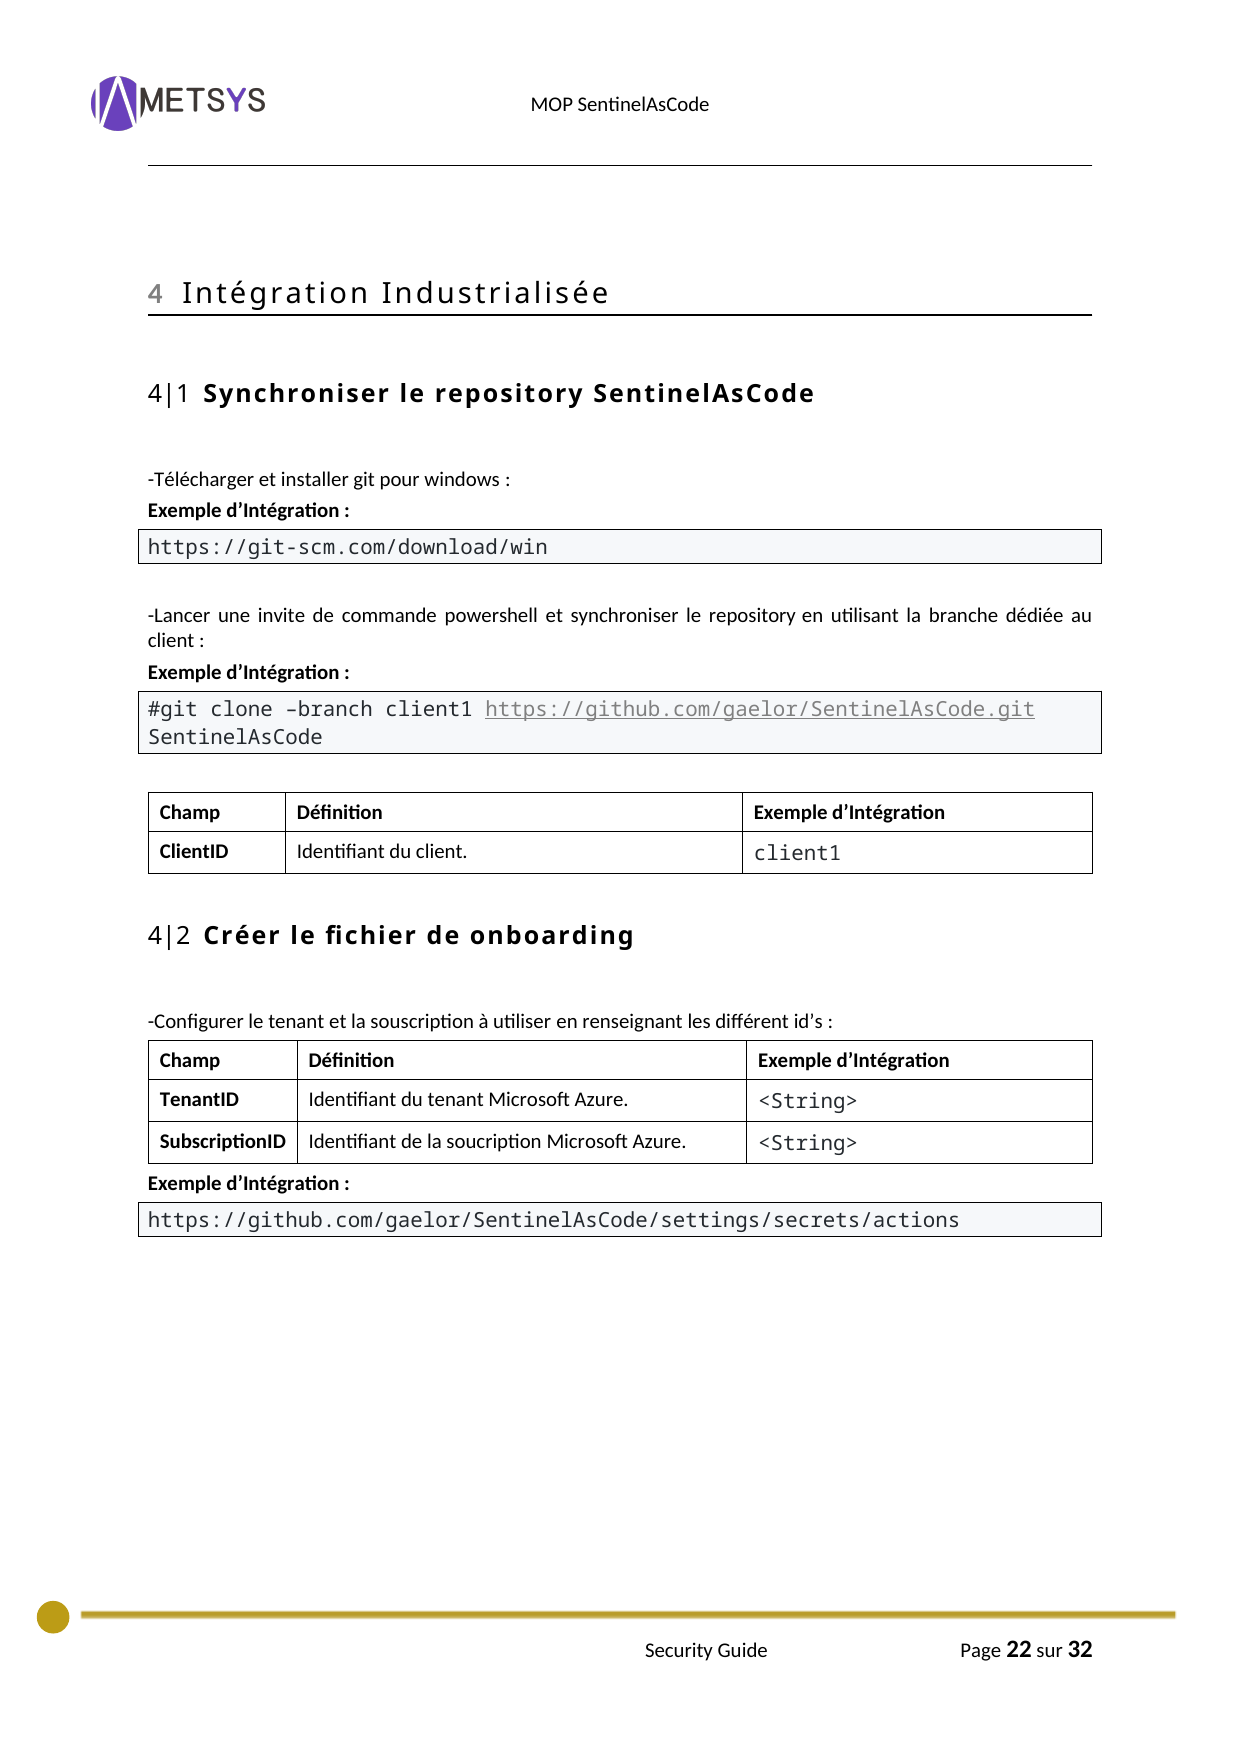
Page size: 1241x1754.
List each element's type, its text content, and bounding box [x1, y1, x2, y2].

text #git clone –branch client1 https://github.com/gaelor/SentinelAsCode.git SentinelAsCode [139, 692, 1101, 753]
table_cell TenantID [149, 1080, 297, 1121]
table_cell ClientID [149, 832, 285, 873]
table_header Exemple d’Intégration [743, 793, 1092, 831]
text https://git-scm.com/download/win [139, 530, 1101, 563]
text -Configurer le tenant et la souscription à utiliser en renseignant les différent id’s : [148, 1008, 1092, 1034]
table_header Définition [298, 1041, 746, 1079]
subtitle Créer le fichier de onboarding [148, 918, 1092, 952]
subtitle Intégration Industrialisée [148, 273, 1092, 314]
table_cell Identifiant de la soucription Microsoft Azure. [298, 1122, 746, 1163]
text Exemple d’Intégration : [148, 659, 1092, 684]
text https://github.com/gaelor/SentinelAsCode/settings/secrets/actions [139, 1203, 1101, 1236]
subtitle Synchroniser le repository SentinelAsCode [148, 375, 1092, 409]
table_header Exemple d’Intégration [747, 1041, 1092, 1079]
table_cell SubscriptionID [149, 1122, 297, 1163]
text -Télécharger et installer git pour windows : [148, 466, 1092, 491]
table_header Champ [149, 1041, 297, 1079]
text Exemple d’Intégration : [148, 1170, 1092, 1196]
table_header Définition [286, 793, 742, 831]
table_cell <String> [747, 1122, 1092, 1163]
table_cell Identifiant du tenant Microsoft Azure. [298, 1080, 746, 1121]
text Exemple d’Intégration : [148, 498, 1092, 523]
text -Lancer une invite de commande powershell et synchroniser le repository en utilisant la branche dédiée au client : [148, 602, 1092, 653]
table_cell client1 [743, 832, 1092, 873]
table_header Champ [149, 793, 285, 831]
table_cell Identifiant du client. [286, 832, 742, 873]
picture [79, 1600, 1179, 1627]
table_cell <String> [747, 1080, 1092, 1121]
